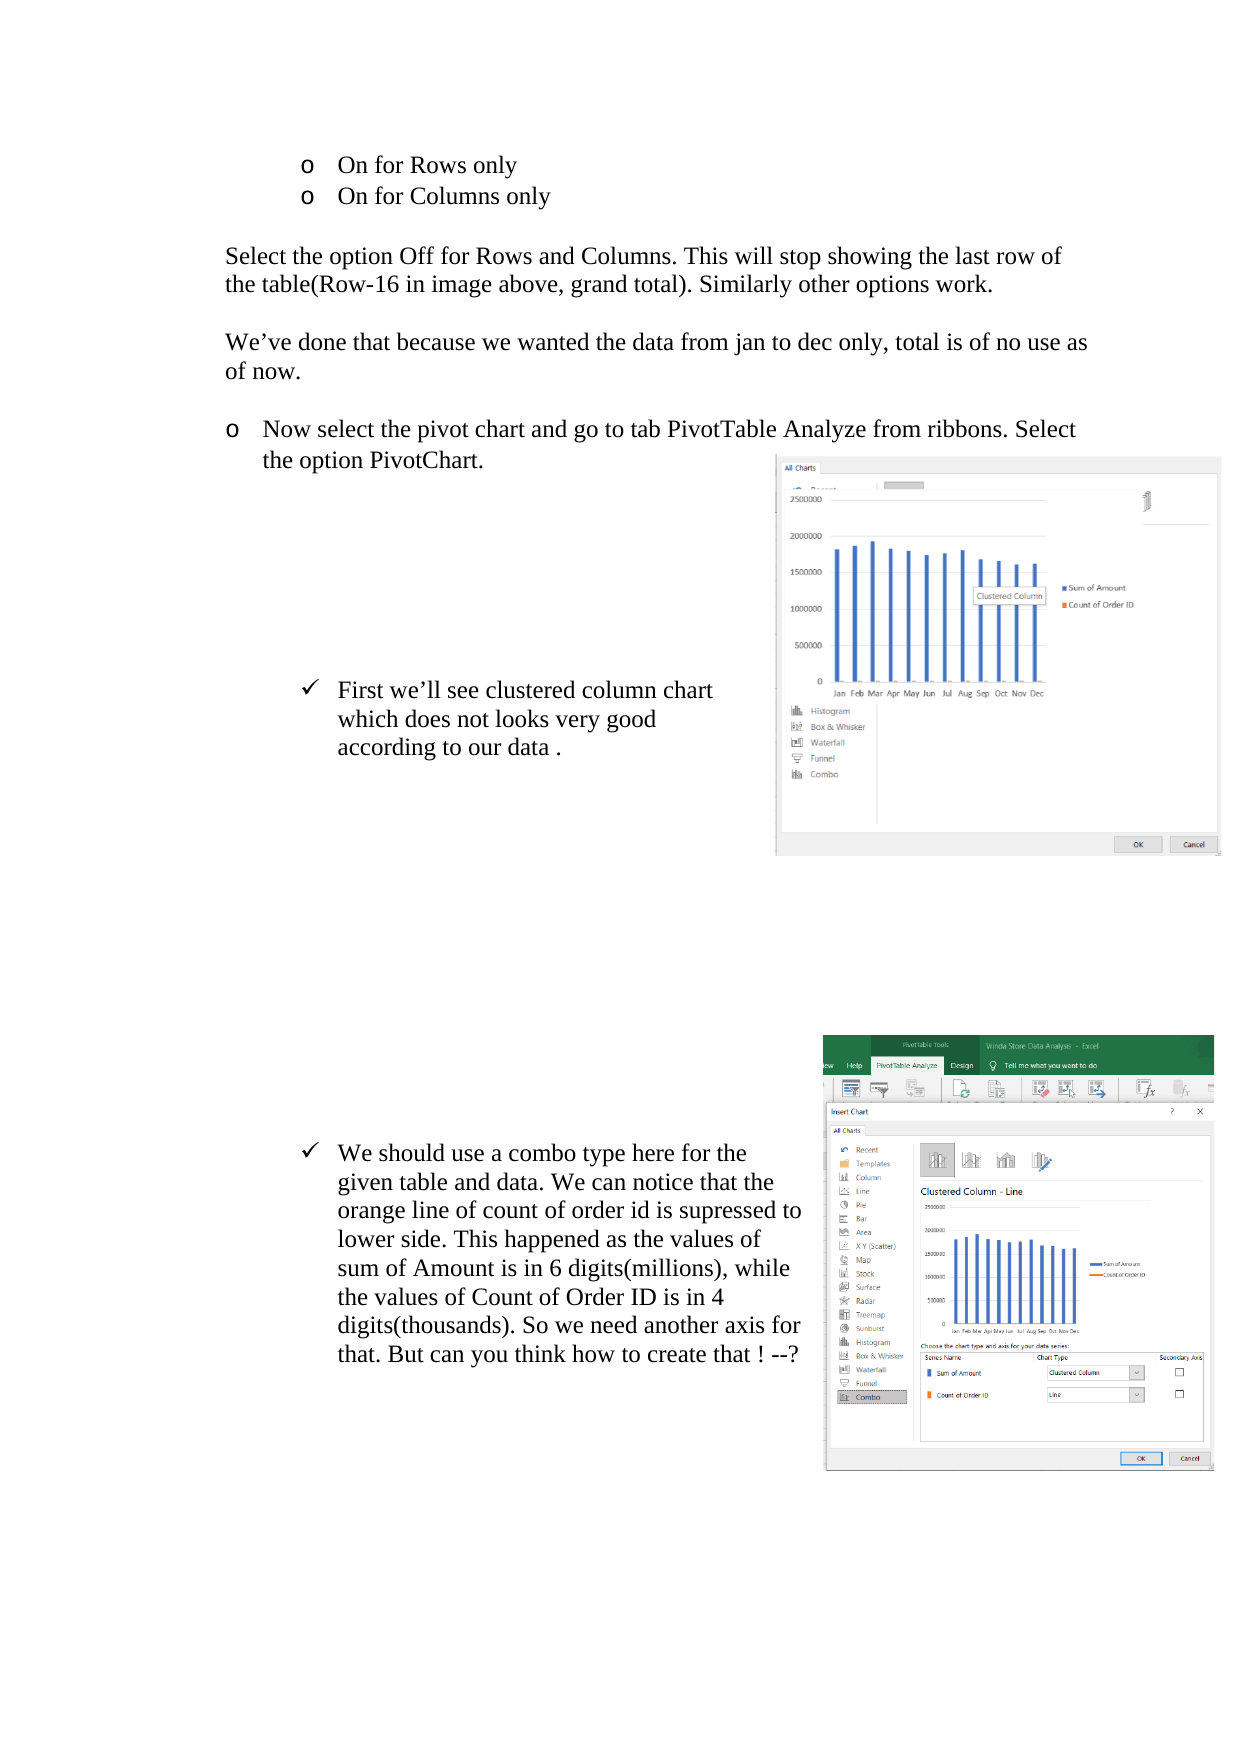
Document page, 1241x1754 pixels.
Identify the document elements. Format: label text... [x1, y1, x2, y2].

picture [775, 454, 1222, 856]
list On for Columns only [300, 181, 1090, 212]
list First we’ll see clustered column chart which does not looks very good according to our data . [300, 675, 775, 761]
text We’ve done that because we wanted the data from jan to dec only, total is of no use as of now. [225, 327, 1090, 385]
text Select the option Off for Rows and Columns. This will stop showing the last row of the table(Row-16 in image above, grand total). Similarly other options work. [225, 241, 1090, 298]
list Now select the pivot chart and go to tab PivotTable Analyze from ribbons. Select the option PivotChart. [225, 414, 1090, 474]
list On for Rows only [300, 150, 1090, 181]
picture [823, 1035, 1215, 1471]
list We should use a combo type here for the given table and data. We can notice that the orange line of count of order id is supressed to lower side. This happened as the values of sum of Amount is in 6 digits(millions), while the values of Count of Order ID is in 4 digits(thousands). So we need another axis for that. But can you think how to create that ! --? [300, 1138, 823, 1368]
